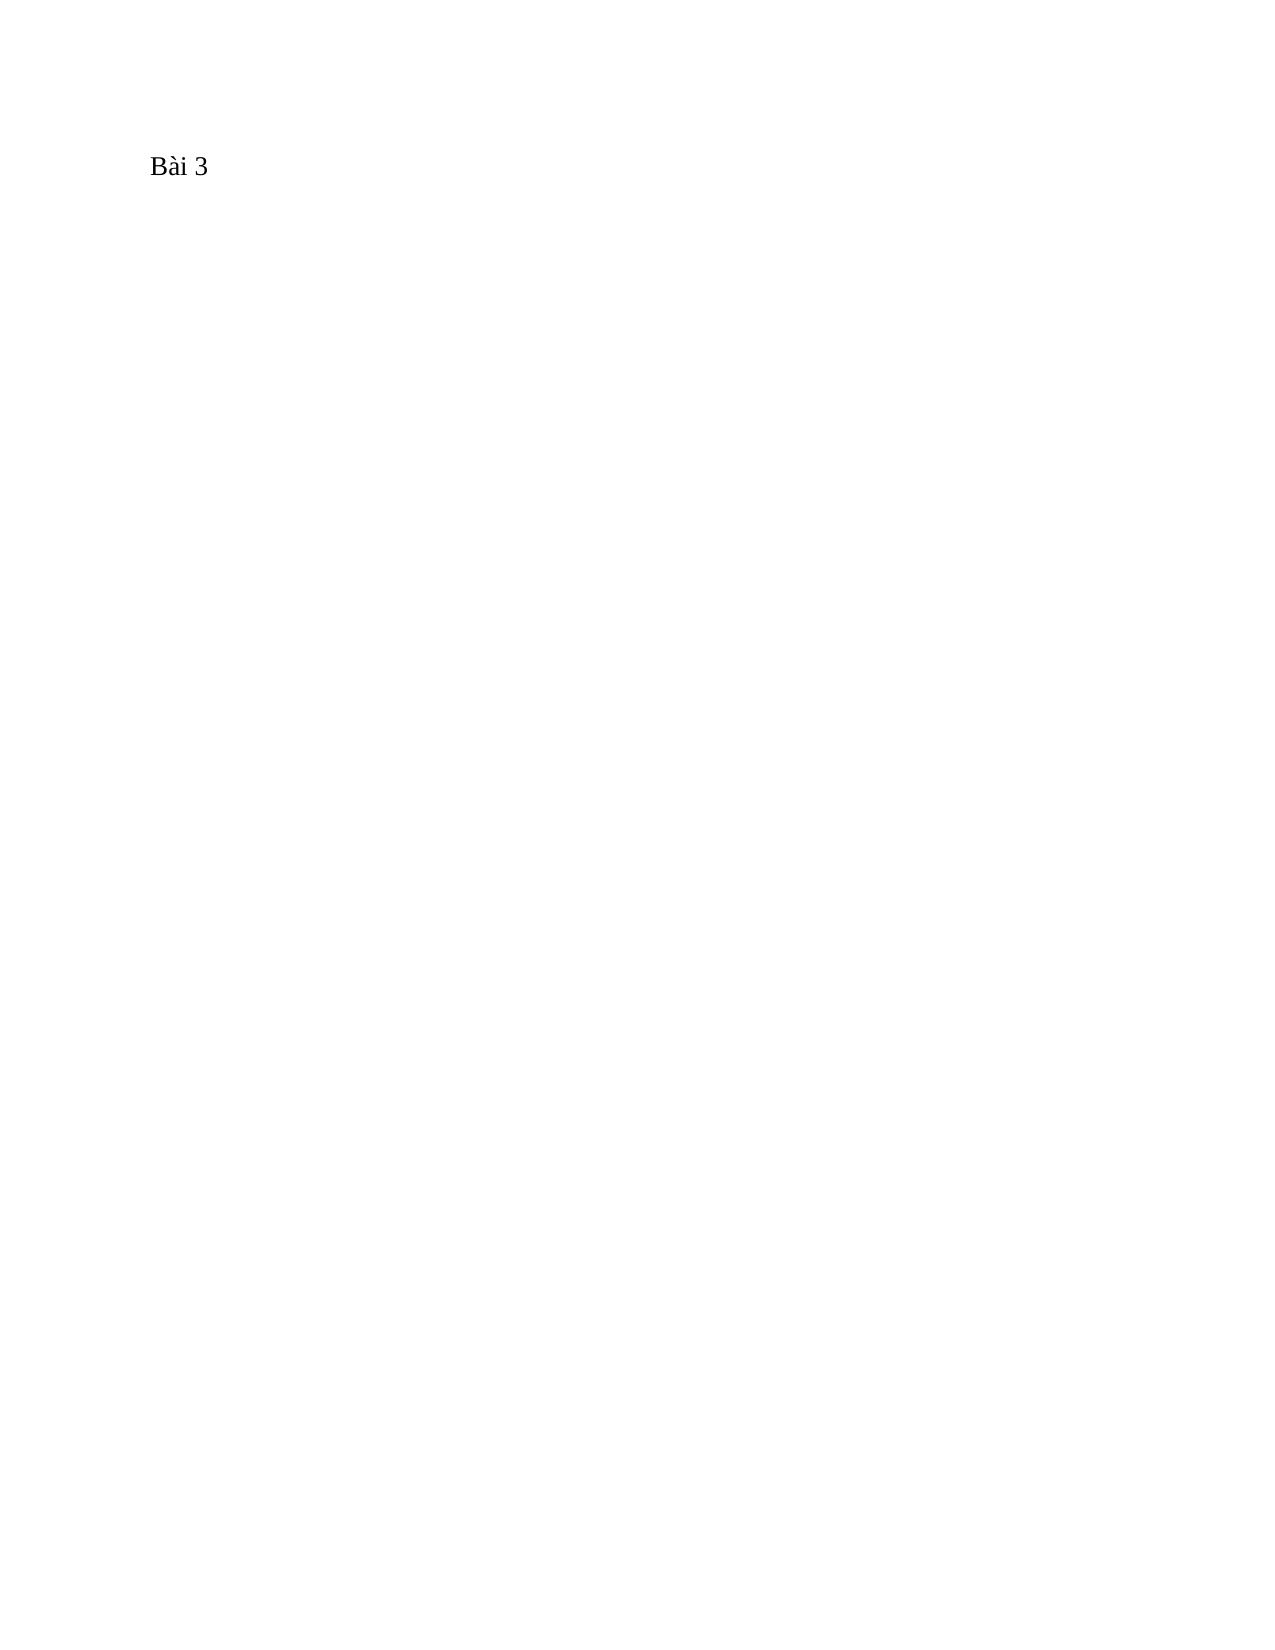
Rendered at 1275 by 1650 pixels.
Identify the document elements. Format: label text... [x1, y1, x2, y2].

text Bài 3 [150, 150, 1125, 181]
